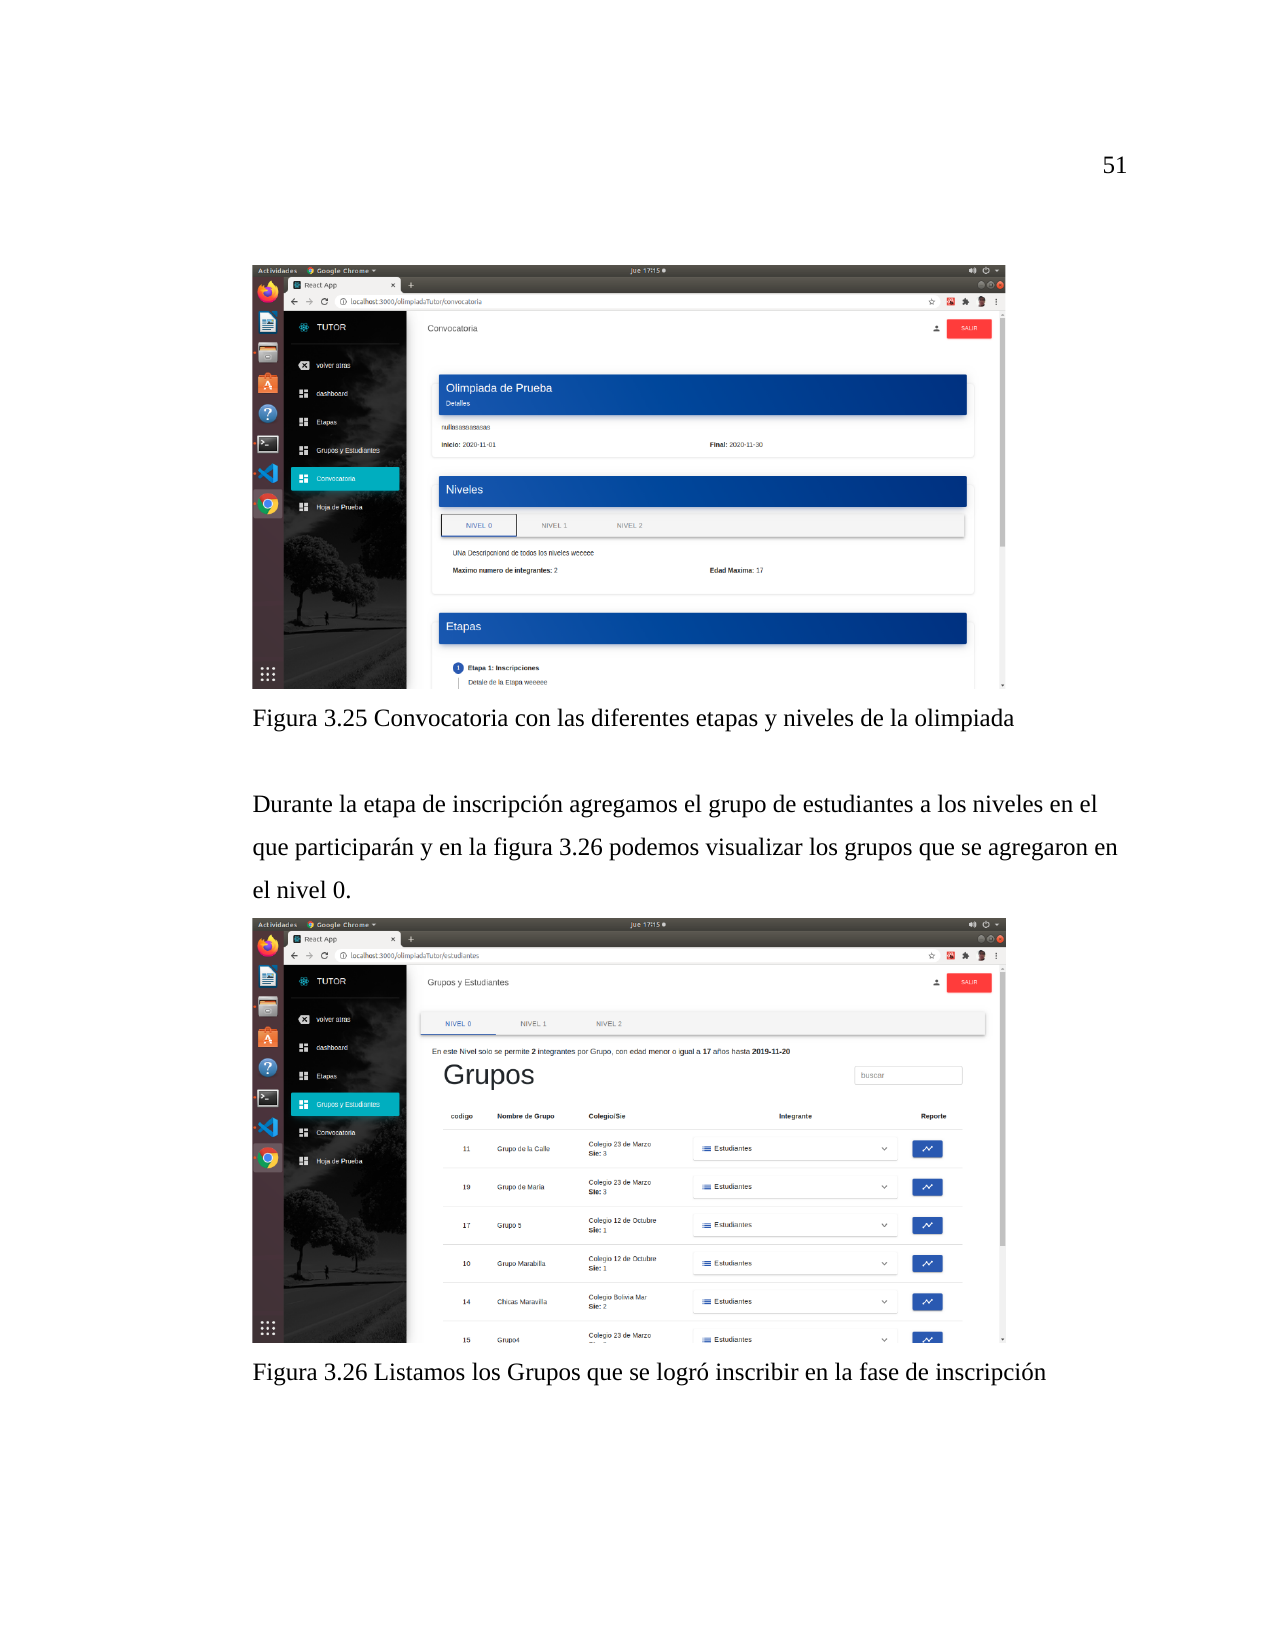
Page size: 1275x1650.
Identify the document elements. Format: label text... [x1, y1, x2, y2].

picture [252, 265, 1006, 689]
list Figura 3.26 Listamos los Grupos que se logró inscribir en la fase de inscripción [252, 1357, 1127, 1386]
list Figura 3.25 Convocatoria con las diferentes etapas y niveles de la olimpiada [252, 703, 1127, 732]
picture [252, 918, 1006, 1343]
list Durante la etapa de inscripción agregamos el grupo de estudiantes a los niveles en el que participarán y en la figura 3.26 podemos visualizar los grupos que se agregaron en el nivel 0. [252, 789, 1127, 904]
